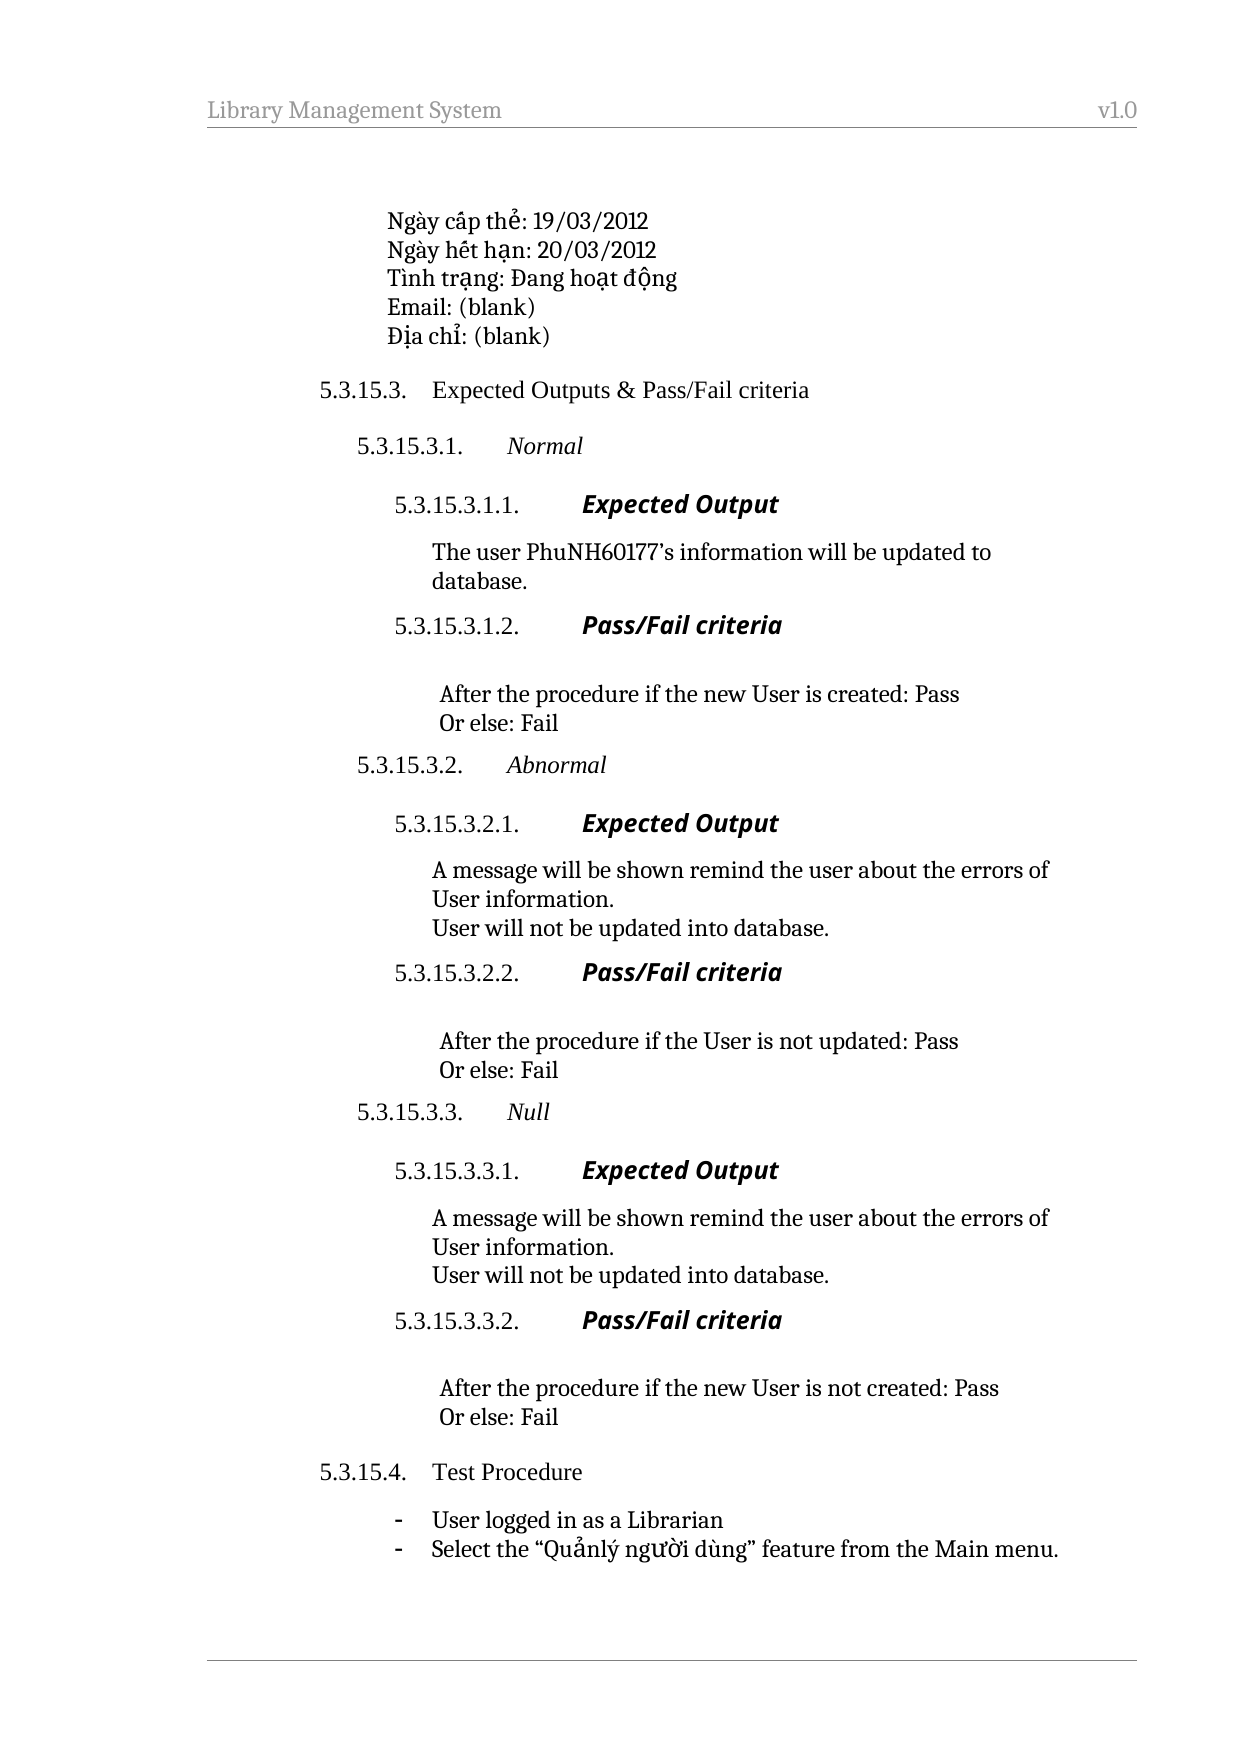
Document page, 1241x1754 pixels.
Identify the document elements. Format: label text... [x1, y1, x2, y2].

list After the procedure if the User is not updated: Pass [439, 1027, 1063, 1056]
list Địa chỉ: (blank) [387, 322, 1063, 351]
list Tình trạng: Đang hoạt động [387, 264, 1063, 293]
subtitle Pass/Fail criteria [394, 608, 1063, 642]
list Email: (blank) [387, 293, 1063, 322]
subtitle Expected Outputs & Pass/Fail criteria [319, 376, 1063, 404]
text User will not be updated into database. [432, 1261, 1063, 1290]
list User logged in as a Librarian [394, 1506, 1063, 1535]
subtitle Expected Output [394, 487, 1063, 521]
subtitle Abnormal [357, 750, 1063, 778]
list Or else: Fail [439, 708, 1063, 737]
list Ngày cấp thẻ: 19/03/2012 [387, 207, 1063, 236]
subtitle Null [357, 1097, 1063, 1126]
subtitle Expected Output [394, 805, 1063, 839]
list Select the “Quảnlý người dùng” feature from the Main menu. [394, 1535, 1063, 1564]
text A message will be shown remind the user about the errors of User information. [432, 856, 1063, 914]
list After the procedure if the new User is created: Pass [439, 680, 1063, 708]
list Or else: Fail [439, 1056, 1063, 1084]
list Or else: Fail [439, 1403, 1063, 1432]
text A message will be shown remind the user about the errors of User information. [432, 1204, 1063, 1261]
subtitle Normal [357, 431, 1063, 460]
subtitle Pass/Fail criteria [394, 955, 1063, 989]
subtitle Expected Output [394, 1153, 1063, 1187]
text The user PhuNH60177’s information will be updated to database. [432, 538, 1063, 595]
list After the procedure if the new User is not created: Pass [439, 1374, 1063, 1403]
list Ngày hết hạn: 20/03/2012 [387, 236, 1063, 264]
subtitle Test Procedure [319, 1457, 1063, 1486]
subtitle Pass/Fail criteria [394, 1302, 1063, 1336]
text User will not be updated into database. [432, 914, 1063, 943]
